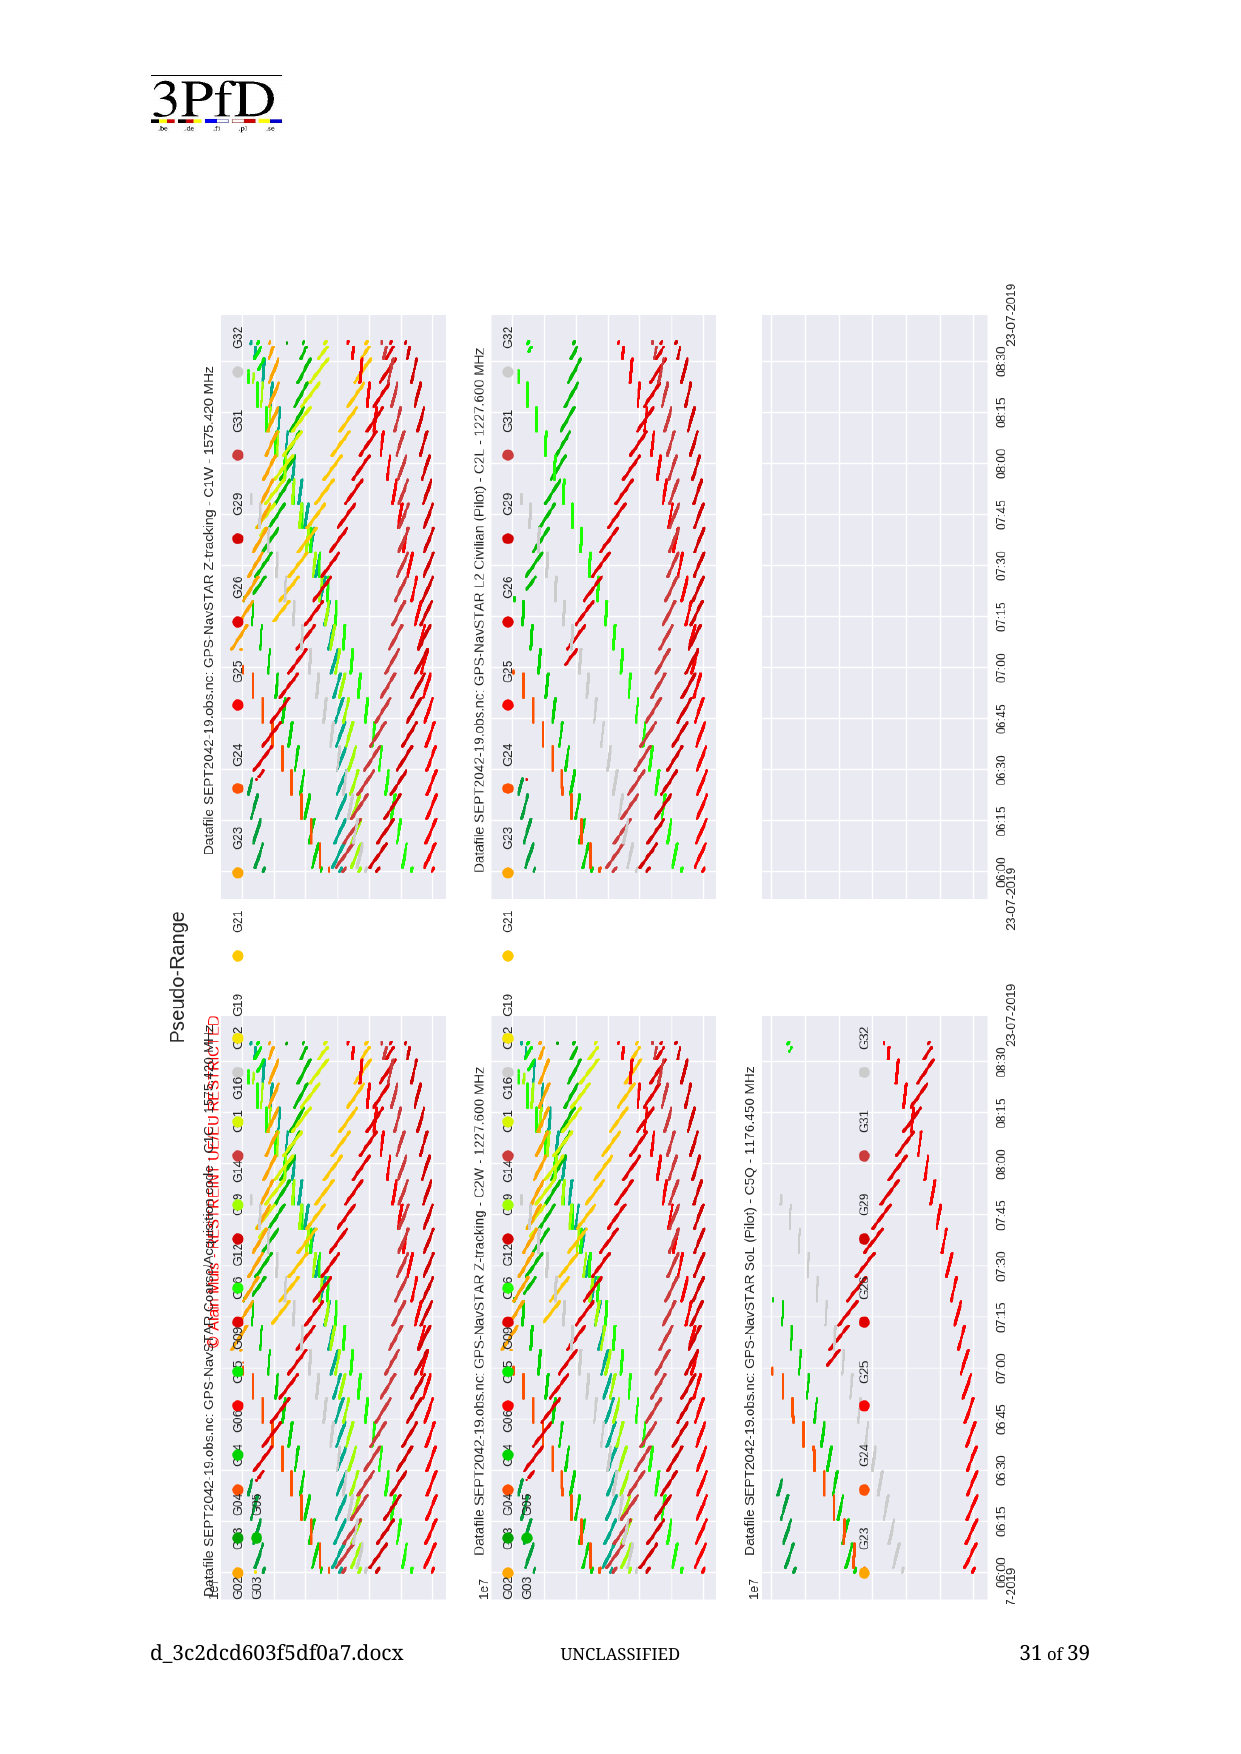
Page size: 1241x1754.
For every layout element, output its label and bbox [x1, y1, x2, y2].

picture [150, 150, 1090, 1604]
picture [150, 75, 295, 133]
